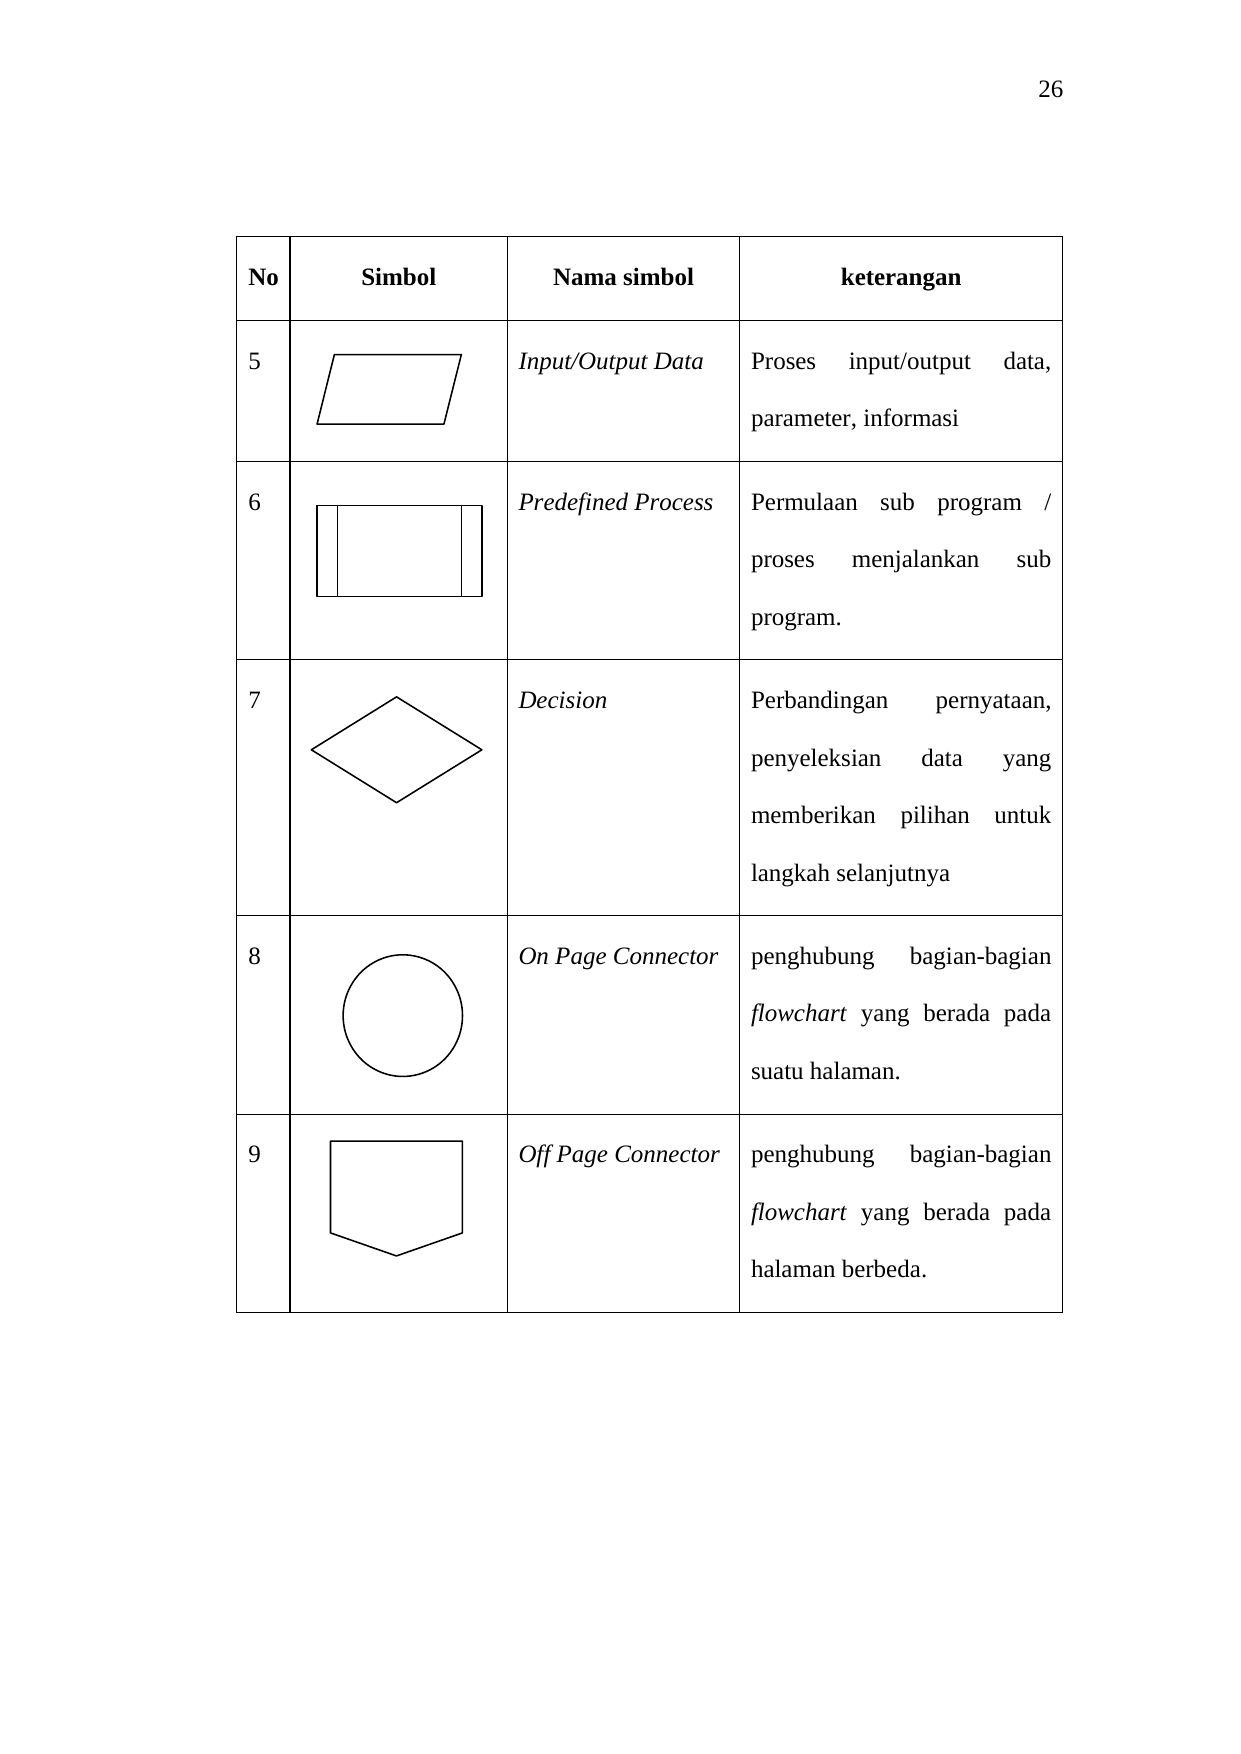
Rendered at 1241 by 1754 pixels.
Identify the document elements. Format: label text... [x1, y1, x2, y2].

table_cell Permulaan sub program / proses menjalankan sub program. [740, 462, 1062, 659]
table_cell [291, 916, 507, 1113]
table_cell Predefined Process [508, 462, 739, 659]
table_cell 9 [237, 1115, 289, 1312]
table_cell Off Page Connector [508, 1115, 739, 1312]
table_cell Proses input/output data, parameter, informasi [740, 321, 1062, 461]
table_header keterangan [740, 237, 1062, 320]
table_cell Input/Output Data [508, 321, 739, 461]
table_cell 5 [237, 321, 289, 461]
table_cell penghubung bagian-bagian flowchart yang berada pada suatu halaman. [740, 916, 1062, 1113]
table_cell Decision [508, 660, 739, 915]
table_cell [291, 1115, 507, 1312]
table_cell Perbandingan pernyataan, penyeleksian data yang memberikan pilihan untuk langkah selanjutnya [740, 660, 1062, 915]
table_cell 6 [237, 462, 289, 659]
table_cell On Page Connector [508, 916, 739, 1113]
table_header Nama simbol [508, 237, 739, 320]
table_cell 7 [237, 660, 289, 915]
table_header Simbol [291, 237, 507, 320]
table_cell penghubung bagian-bagian flowchart yang berada pada halaman berbeda. [740, 1115, 1062, 1312]
table_cell [291, 321, 507, 461]
table_cell [291, 462, 507, 659]
table_cell 8 [237, 916, 289, 1113]
table_header No [237, 237, 289, 320]
table_cell [291, 660, 507, 915]
